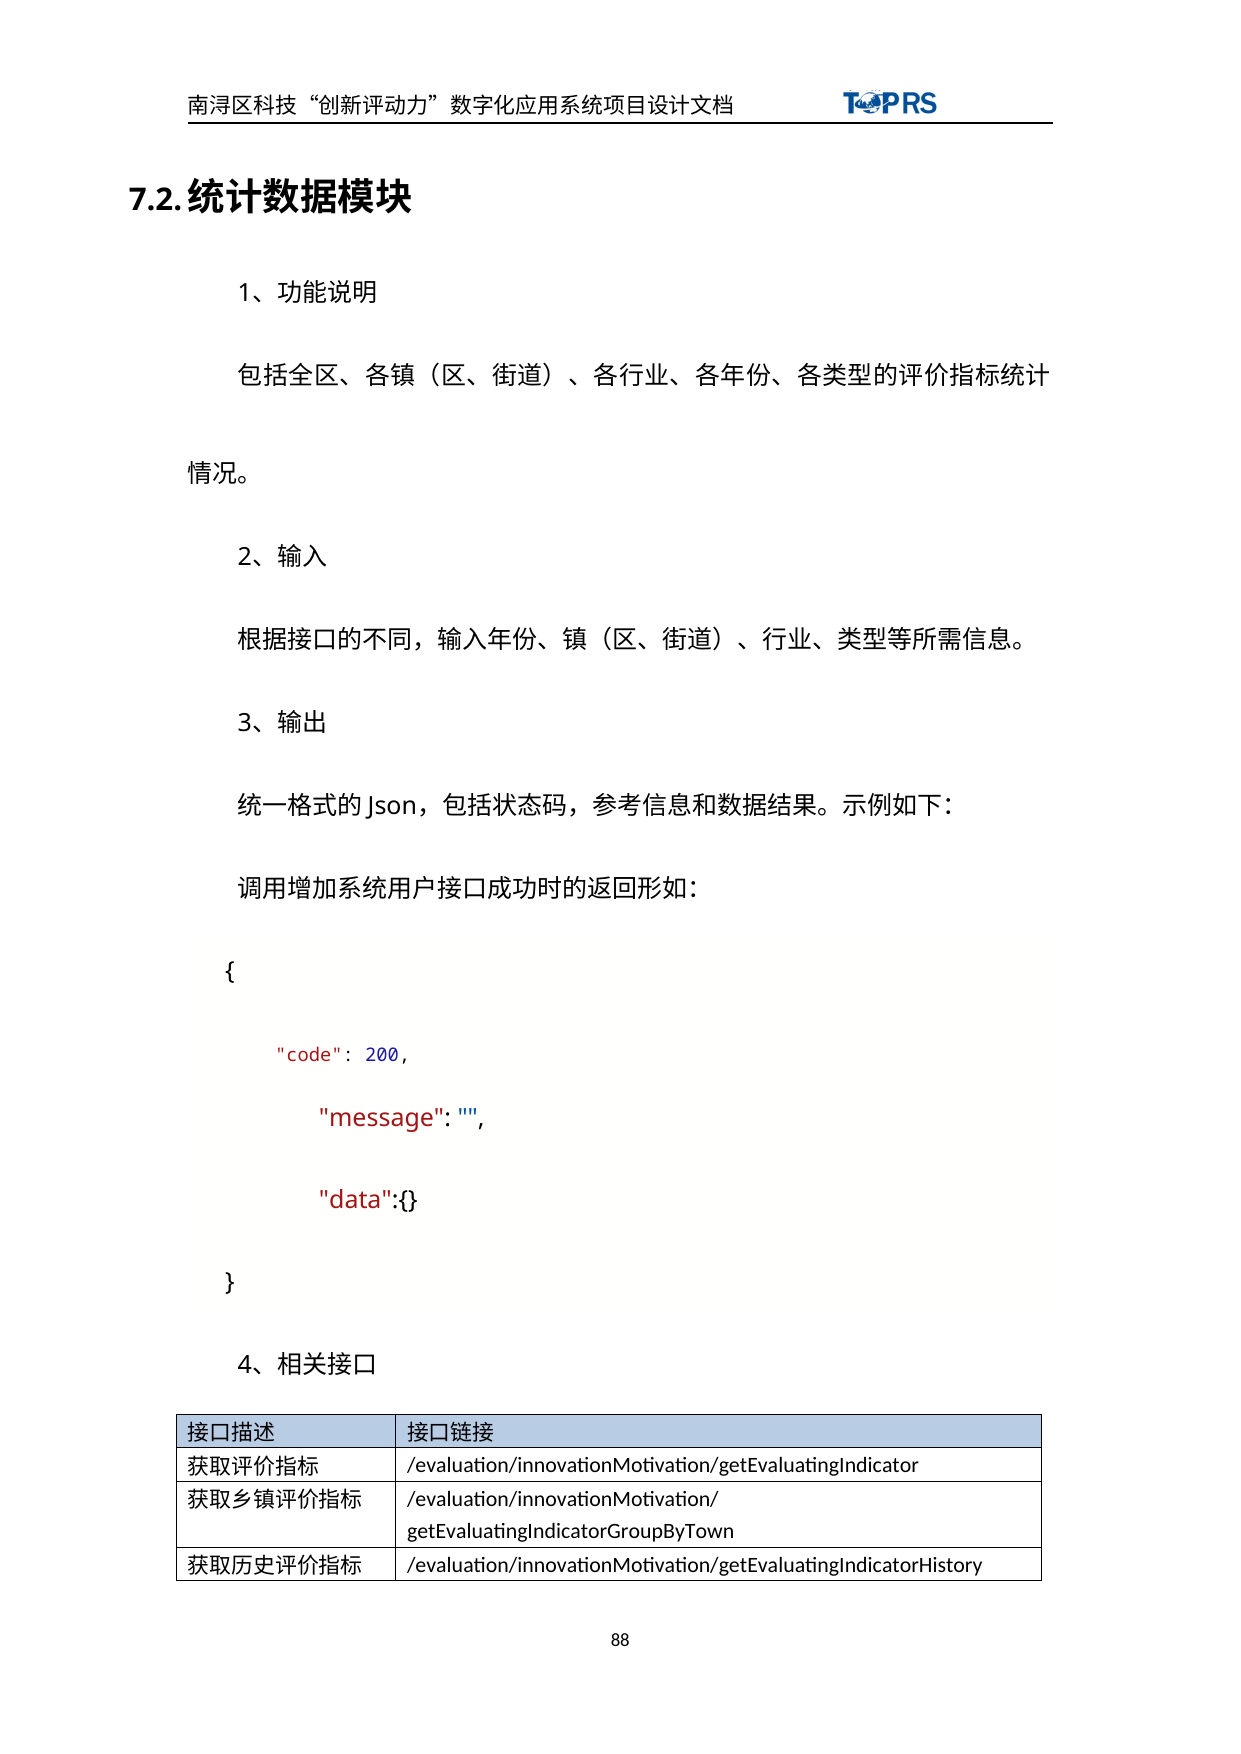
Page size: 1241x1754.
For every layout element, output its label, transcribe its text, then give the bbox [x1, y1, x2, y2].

text "code": 200, [187, 1019, 1053, 1084]
text { [187, 938, 1053, 1003]
list 3、输出 [187, 688, 1053, 753]
list 2、输入 [187, 522, 1053, 587]
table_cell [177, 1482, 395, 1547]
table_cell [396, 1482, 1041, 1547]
text 调用增加系统用户接口成功时的返回形如： [187, 854, 1053, 919]
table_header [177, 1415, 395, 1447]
text 根据接口的不同，输入年份、镇（区、街道）、行业、类型等所需信息。 [187, 605, 1053, 670]
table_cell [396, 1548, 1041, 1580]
subtitle 统计数据模块 [128, 162, 1053, 227]
text } [187, 1248, 1053, 1313]
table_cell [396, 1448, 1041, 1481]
text 统一格式的Json，包括状态码，参考信息和数据结果。示例如下： [187, 771, 1053, 836]
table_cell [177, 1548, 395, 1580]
picture [842, 90, 937, 114]
text "message": "", [187, 1084, 1053, 1149]
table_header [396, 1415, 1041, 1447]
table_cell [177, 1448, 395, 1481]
list 4、相关接口 [187, 1331, 1053, 1396]
list 1、功能说明 [187, 258, 1053, 323]
text 包括全区、各镇（区、街道）、各行业、各年份、各类型的评价指标统计情况。 [187, 341, 1053, 504]
text "data":{} [187, 1167, 1053, 1232]
